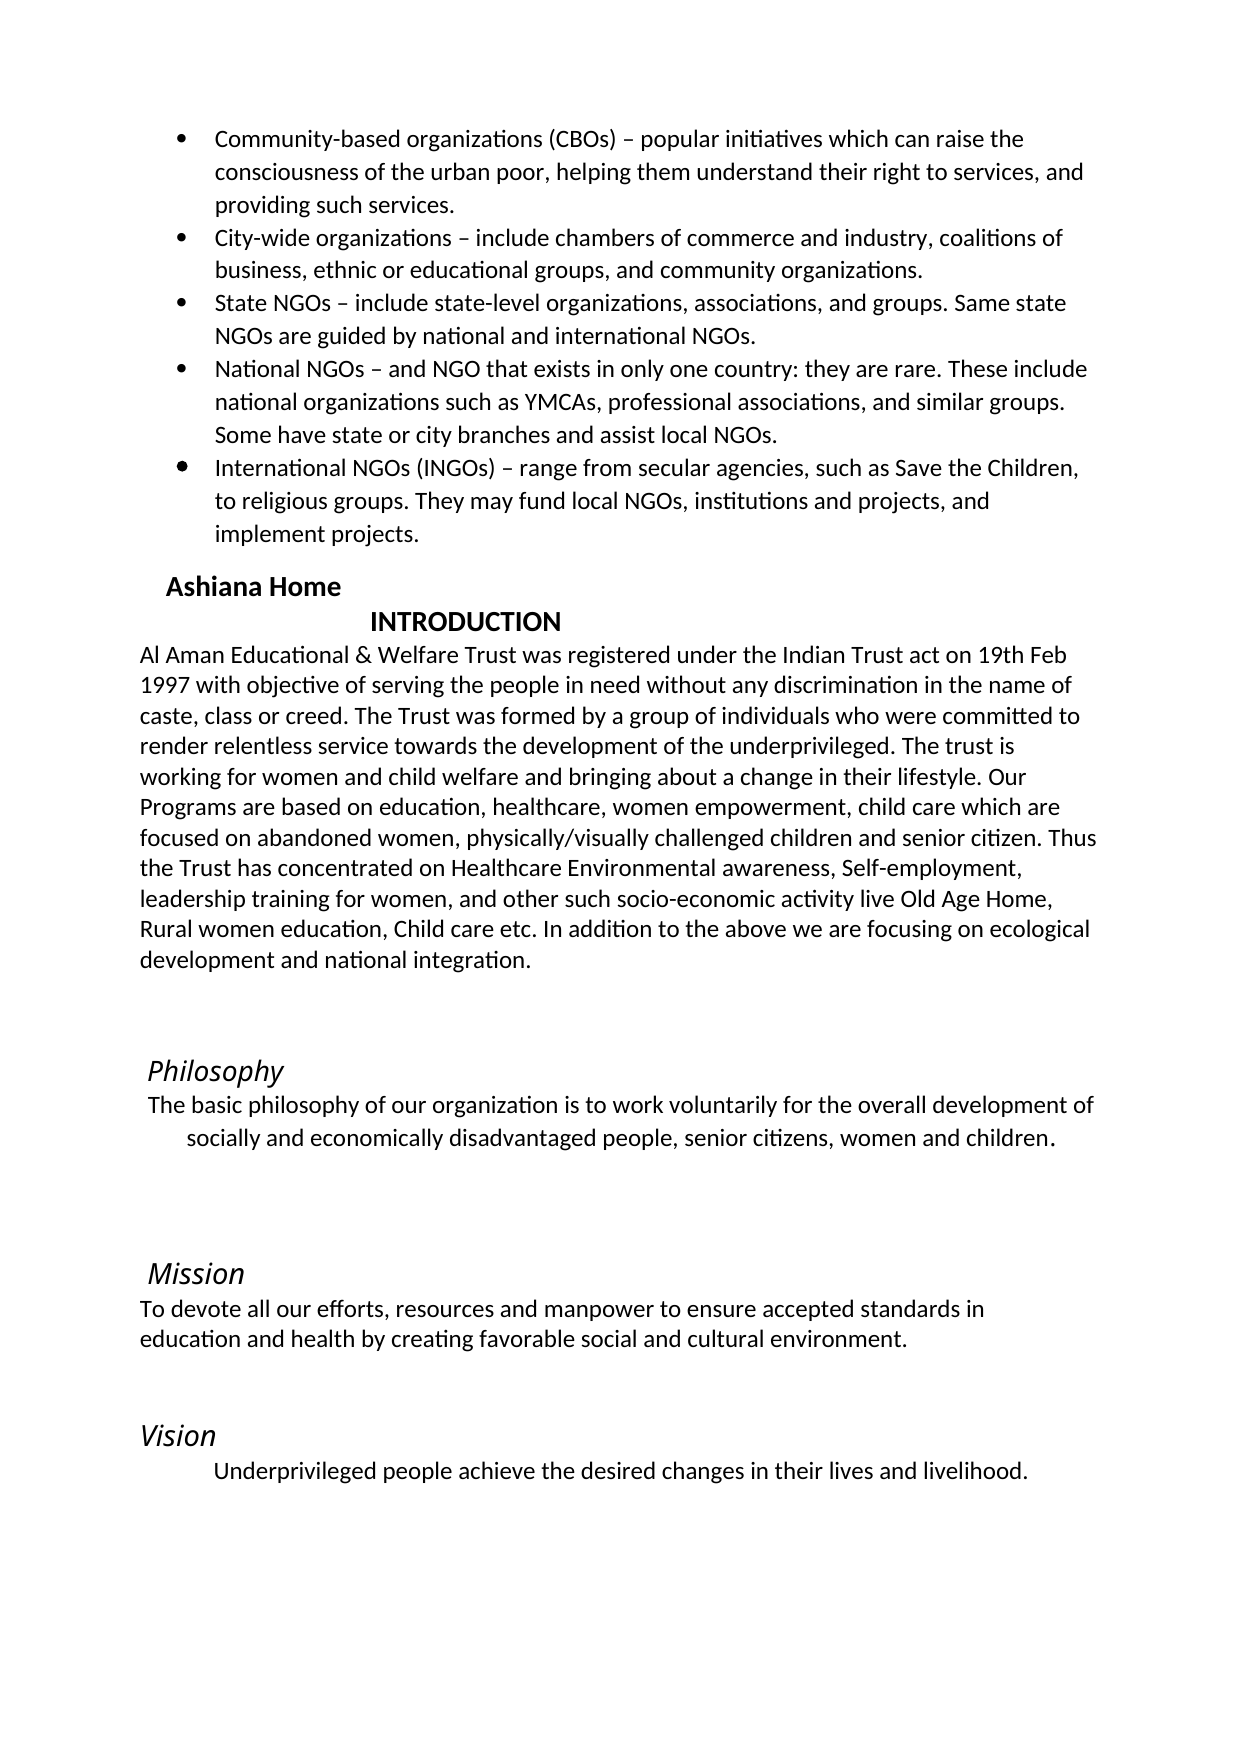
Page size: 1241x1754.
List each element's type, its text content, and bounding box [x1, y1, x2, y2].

subtitle Philosophy [139, 1051, 1103, 1089]
list International NGOs (INGOs) – range from secular agencies, such as Save the Children, to religious groups. They may fund local NGOs, institutions and projects, and implement projects. [177, 452, 1103, 548]
text The basic philosophy of our organization is to work voluntarily for the overall development of socially and economically disadvantaged people, senior citizens, women and children. [139, 1089, 1103, 1154]
subtitle Vision [139, 1415, 1103, 1455]
text INTRODUCTION [139, 603, 1103, 639]
list City-wide organizations – include chambers of commerce and industry, coalitions of business, ethnic or educational groups, and community organizations. [177, 222, 1103, 285]
text Ashiana Home [139, 568, 1103, 603]
list State NGOs – include state-level organizations, associations, and groups. Same state NGOs are guided by national and international NGOs. [177, 287, 1103, 351]
text To devote all our efforts, resources and manpower to ensure accepted standards in education and health by creating favorable social and cultural environment. [139, 1293, 1103, 1354]
list National NGOs – and NGO that exists in only one country: they are rare. These include national organizations such as YMCAs, professional associations, and similar groups. Some have state or city branches and assist local NGOs. [177, 353, 1103, 450]
list Community-based organizations (CBOs) – popular initiatives which can raise the consciousness of the urban poor, helping them understand their right to services, and providing such services. [177, 123, 1103, 219]
subtitle Mission [139, 1253, 1103, 1293]
text Underprivileged people achieve the desired changes in their lives and livelihood. [139, 1455, 1103, 1485]
text Al Aman Educational & Welfare Trust was registered under the Indian Trust act on 19th Feb 1997 with objective of serving the people in need without any discrimination in the name of caste, class or creed. The Trust was formed by a group of individuals who were committed to render relentless service towards the development of the underprivileged. The trust is working for women and child welfare and bringing about a change in their lifestyle. Our Programs are based on education, healthcare, women empowerment, child care which are focused on abandoned women, physically/visually challenged children and senior citizen. Thus the Trust has concentrated on Healthcare Environmental awareness, Self-employment, leadership training for women, and other such socio-economic activity live Old Age Home, Rural women education, Child care etc. In addition to the above we are focusing on ecological development and national integration. [139, 639, 1103, 974]
